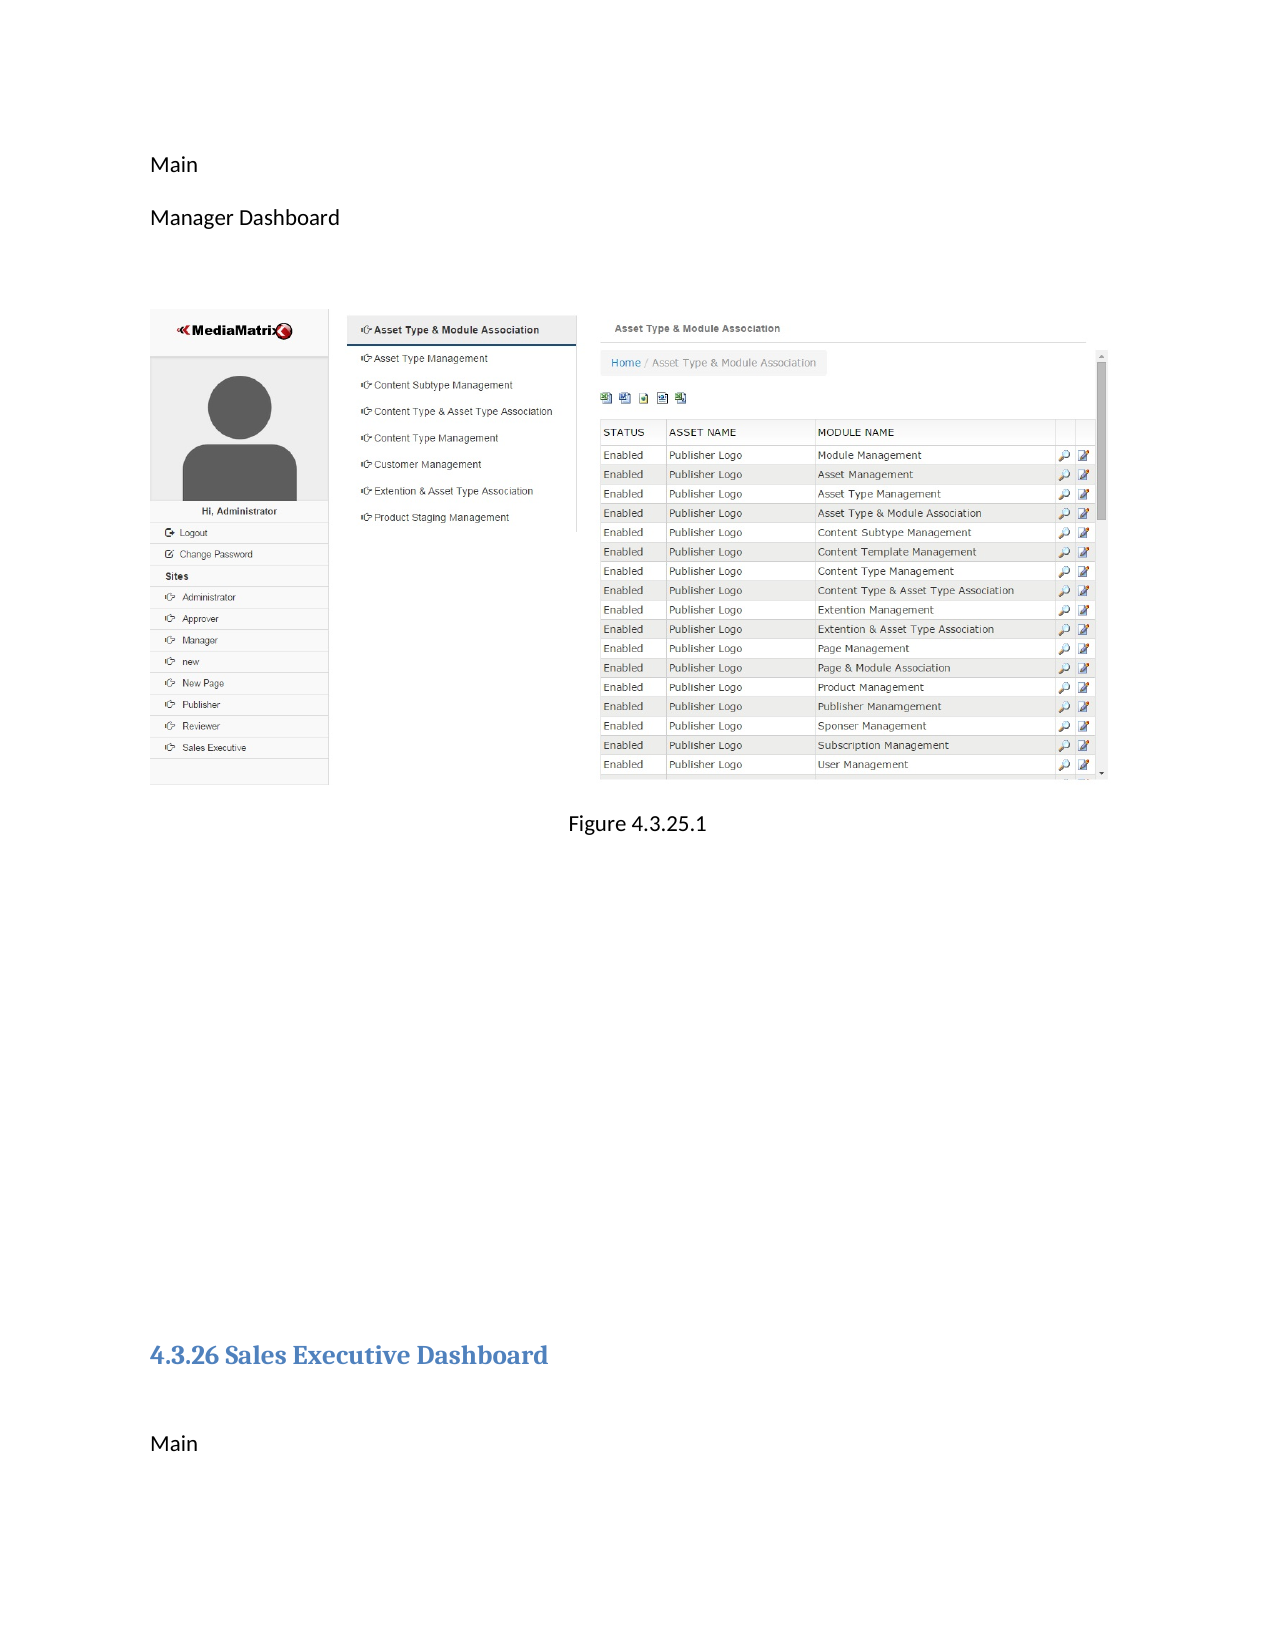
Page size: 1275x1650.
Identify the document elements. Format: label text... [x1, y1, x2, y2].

picture [150, 309, 1125, 785]
text Main [150, 150, 1125, 178]
text Main [150, 1429, 1125, 1457]
text Figure 4.3.25.1 [150, 809, 1125, 837]
subtitle 4.3.26 Sales Executive Dashboard [150, 1340, 1125, 1371]
text Manager Dashboard [150, 203, 1125, 231]
